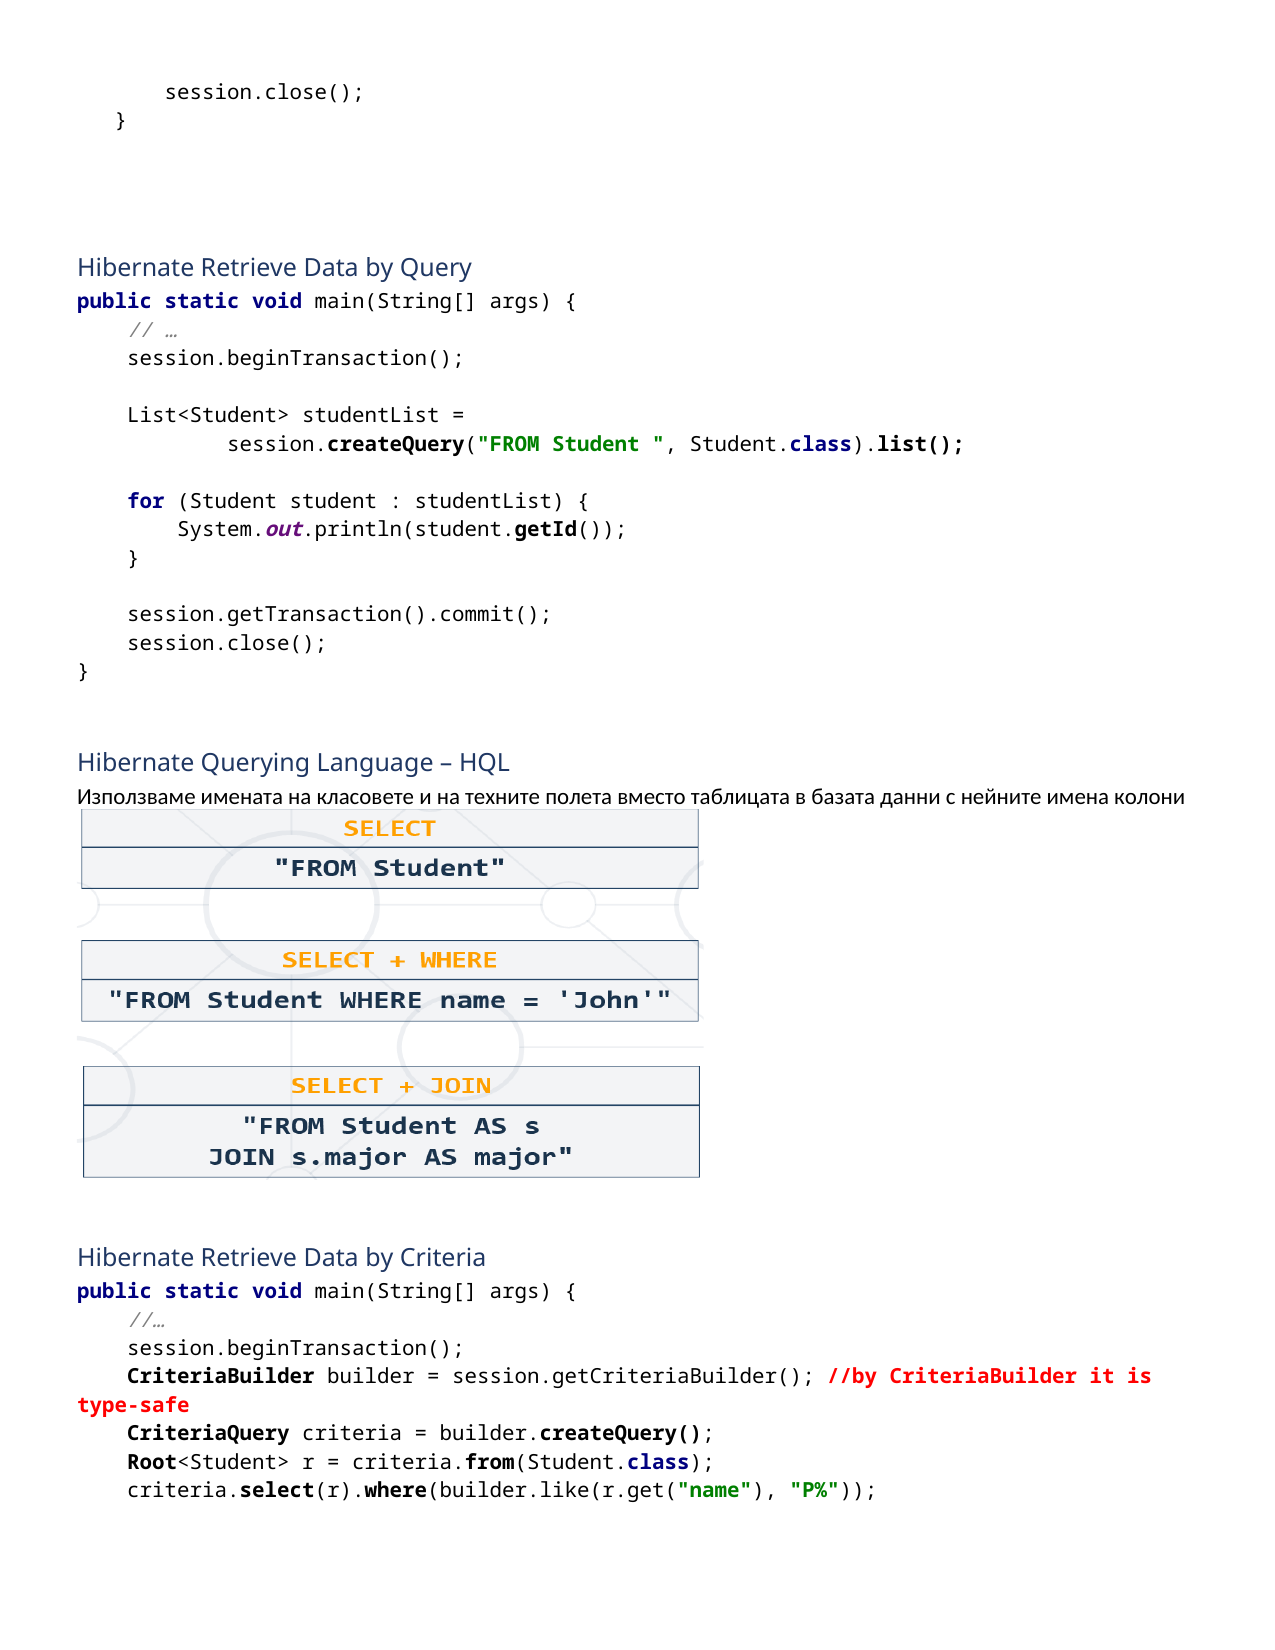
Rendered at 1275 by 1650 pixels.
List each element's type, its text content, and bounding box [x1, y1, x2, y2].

picture [76, 809, 704, 1180]
subtitle Hibernate Retrieve Data by Query [77, 250, 1198, 284]
text public static void main(String[] args) { // … session.beginTransaction(); List<Student> studentList = session.createQuery("FROM Student ", Student.class).list(); [77, 287, 1198, 457]
text for (Student student : studentList) { System.out.println(student.getId()); } [77, 457, 1198, 571]
text session.getTransaction().commit(); session.close(); } [77, 571, 1198, 685]
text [77, 77, 1198, 134]
subtitle Hibernate Retrieve Data by Criteria [77, 1239, 1198, 1274]
text Използваме имената на класовете и на техните полета вместо таблицата в базата данни с нейните имена колони [77, 782, 1198, 810]
subtitle Hibernate Querying Language – HQL [77, 745, 1198, 779]
text public static void main(String[] args) { //… session.beginTransaction(); CriteriaBuilder builder = session.getCriteriaBuilder(); //by CriteriaBuilder it is type-safe CriteriaQuery criteria = builder.createQuery(); Root<Student> r = criteria.from(Student.class); criteria.select(r).where(builder.like(r.get("name"), "P%")); [77, 1276, 1198, 1504]
